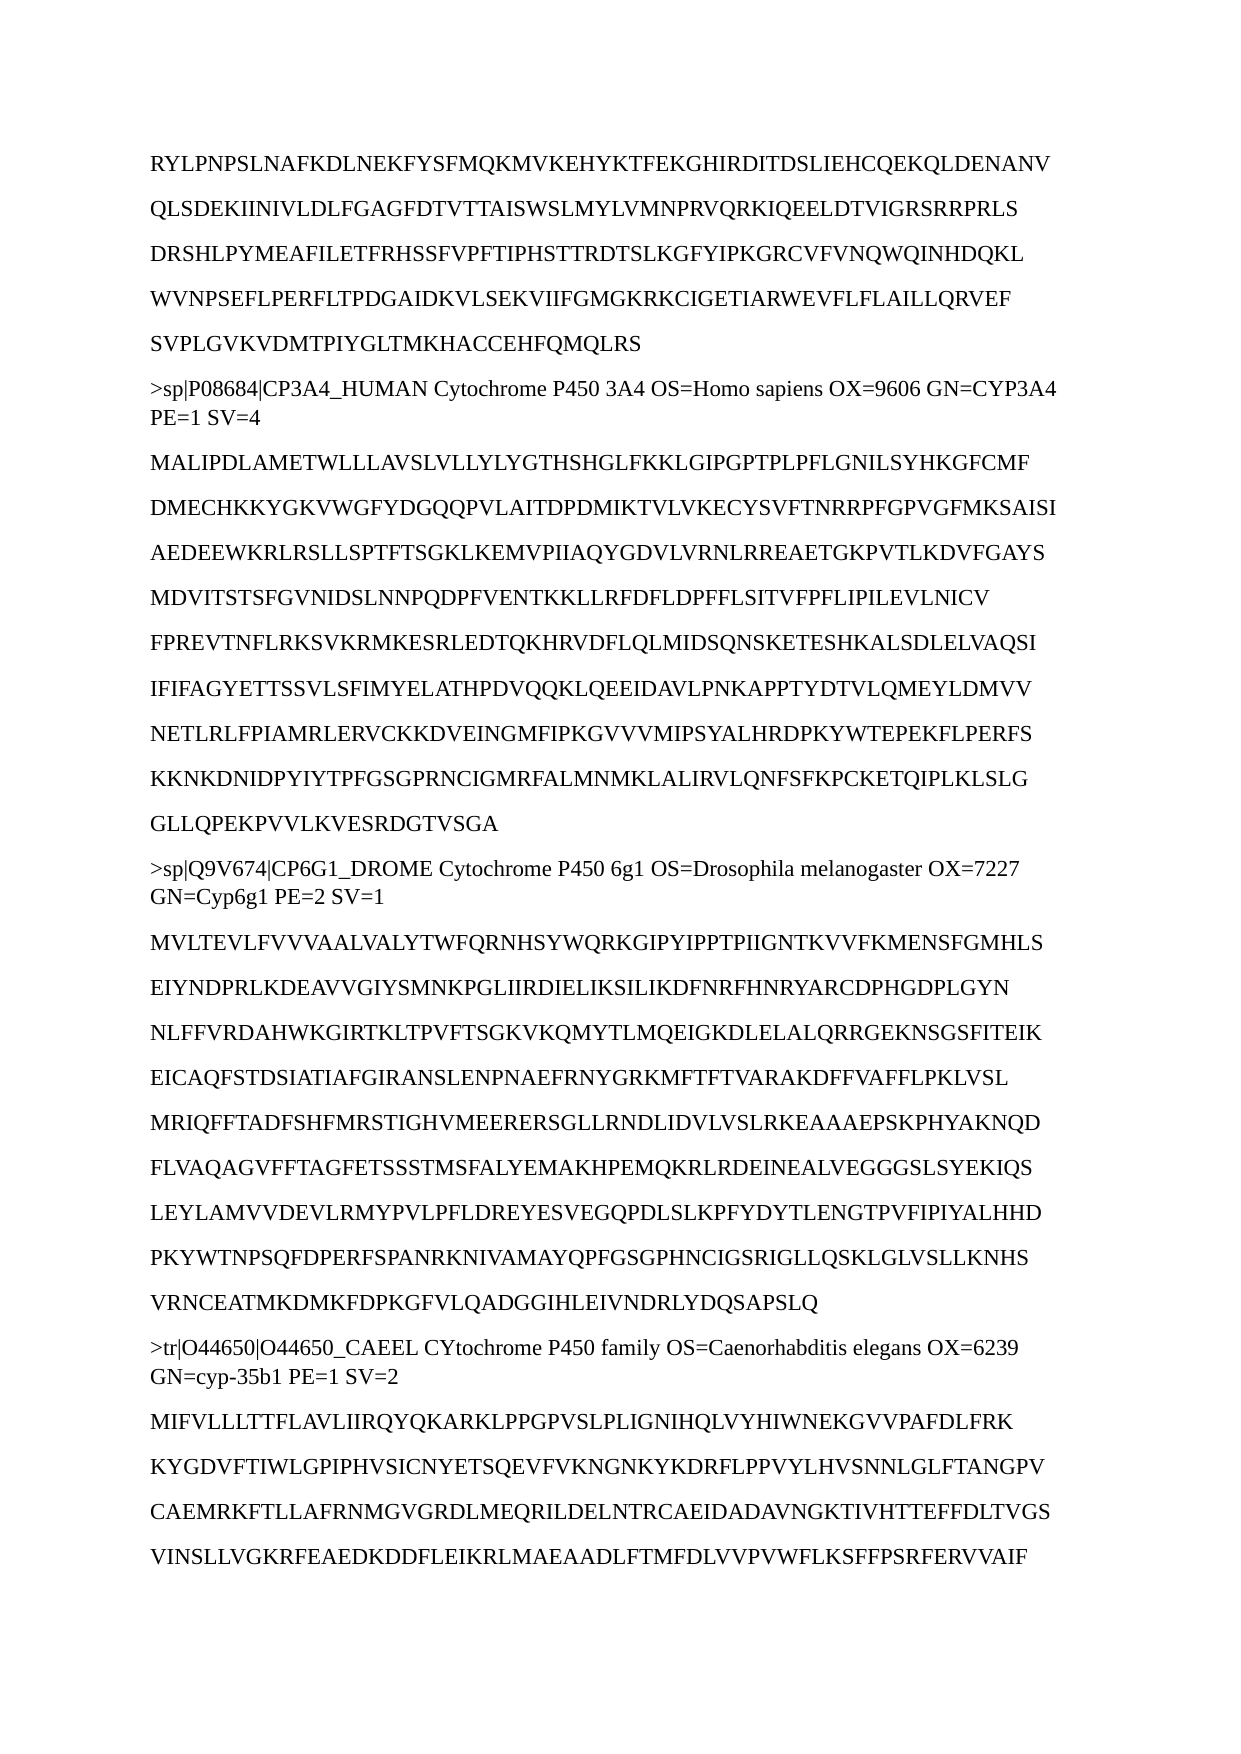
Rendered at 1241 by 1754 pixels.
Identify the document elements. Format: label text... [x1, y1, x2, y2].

text KYGDVFTIWLGPIPHVSICNYETSQEVFVKNGNKYKDRFLPPVYLHVSNNLGLFTANGPV [150, 1453, 1090, 1479]
text FLVAQAGVFFTAGFETSSSTMSFALYEMAKHPEMQKRLRDEINEALVEGGGSLSYEKIQS [150, 1154, 1090, 1180]
text PKYWTNPSQFDPERFSPANRKNIVAMAYQPFGSGPHNCIGSRIGLLQSKLGLVSLLKNHS [150, 1244, 1090, 1271]
text DMECHKKYGKVWGFYDGQQPVLAITDPDMIKTVLVKECYSVFTNRRPFGPVGFMKSAISI [150, 494, 1090, 521]
text WVNPSEFLPERFLTPDGAIDKVLSEKVIIFGMGKRKCIGETIARWEVFLFLAILLQRVEF [150, 285, 1090, 312]
text CAEMRKFTLLAFRNMGVGRDLMEQRILDELNTRCAEIDADAVNGKTIVHTTEFFDLTVGS [150, 1498, 1090, 1524]
text SVPLGVKVDMTPIYGLTMKHACCEHFQMQLRS [150, 330, 1090, 357]
text KKNKDNIDPYIYTPFGSGPRNCIGMRFALMNMKLALIRVLQNFSFKPCKETQIPLKLSLG [150, 765, 1090, 791]
text >tr|O44650|O44650_CAEEL CYtochrome P450 family OS=Caenorhabditis elegans OX=6239 GN=cyp-35b1 PE=1 SV=2 [150, 1334, 1090, 1389]
text MRIQFFTADFSHFMRSTIGHVMEERERSGLLRNDLIDVLVSLRKEAAAEPSKPHYAKNQD [150, 1109, 1090, 1135]
text AEDEEWKRLRSLLSPTFTSGKLKEMVPIIAQYGDVLVRNLRREAETGKPVTLKDVFGAYS [150, 539, 1090, 566]
text MVLTEVLFVVVAALVALYTWFQRNHSYWQRKGIPYIPPTPIIGNTKVVFKMENSFGMHLS [150, 928, 1090, 955]
text GLLQPEKPVVLKVESRDGTVSGA [150, 810, 1090, 836]
text >sp|Q9V674|CP6G1_DROME Cytochrome P450 6g1 OS=Drosophila melanogaster OX=7227 GN=Cyp6g1 PE=2 SV=1 [150, 855, 1090, 910]
text DRSHLPYMEAFILETFRHSSFVPFTIPHSTTRDTSLKGFYIPKGRCVFVNQWQINHDQKL [150, 240, 1090, 267]
text MDVITSTSFGVNIDSLNNPQDPFVENTKKLLRFDFLDPFFLSITVFPFLIPILEVLNICV [150, 584, 1090, 611]
text VRNCEATMKDMKFDPKGFVLQADGGIHLEIVNDRLYDQSAPSLQ [150, 1289, 1090, 1316]
text QLSDEKIINIVLDLFGAGFDTVTTAISWSLMYLVMNPRVQRKIQEELDTVIGRSRRPRLS [150, 195, 1090, 221]
text RYLPNPSLNAFKDLNEKFYSFMQKMVKEHYKTFEKGHIRDITDSLIEHCQEKQLDENANV [150, 150, 1090, 176]
text VINSLLVGKRFEAEDKDDFLEIKRLMAEAADLFTMFDLVVPVWFLKSFFPSRFERVVAIF [150, 1543, 1090, 1570]
text FPREVTNFLRKSVKRMKESRLEDTQKHRVDFLQLMIDSQNSKETESHKALSDLELVAQSI [150, 629, 1090, 656]
text EIYNDPRLKDEAVVGIYSMNKPGLIIRDIELIKSILIKDFNRFHNRYARCDPHGDPLGYN [150, 974, 1090, 1000]
text >sp|P08684|CP3A4_HUMAN Cytochrome P450 3A4 OS=Homo sapiens OX=9606 GN=CYP3A4 PE=1 SV=4 [150, 376, 1090, 430]
text LEYLAMVVDEVLRMYPVLPFLDREYESVEGQPDLSLKPFYDYTLENGTPVFIPIYALHHD [150, 1199, 1090, 1226]
text NETLRLFPIAMRLERVCKKDVEINGMFIPKGVVVMIPSYALHRDPKYWTEPEKFLPERFS [150, 720, 1090, 746]
text MIFVLLLTTFLAVLIIRQYQKARKLPPGPVSLPLIGNIHQLVYHIWNEKGVVPAFDLFRK [150, 1408, 1090, 1434]
text EICAQFSTDSIATIAFGIRANSLENPNAEFRNYGRKMFTFTVARAKDFFVAFFLPKLVSL [150, 1064, 1090, 1090]
text MALIPDLAMETWLLLAVSLVLLYLYGTHSHGLFKKLGIPGPTPLPFLGNILSYHKGFCMF [150, 449, 1090, 475]
text NLFFVRDAHWKGIRTKLTPVFTSGKVKQMYTLMQEIGKDLELALQRRGEKNSGSFITEIK [150, 1019, 1090, 1045]
text IFIFAGYETTSSVLSFIMYELATHPDVQQKLQEEIDAVLPNKAPPTYDTVLQMEYLDMVV [150, 674, 1090, 701]
